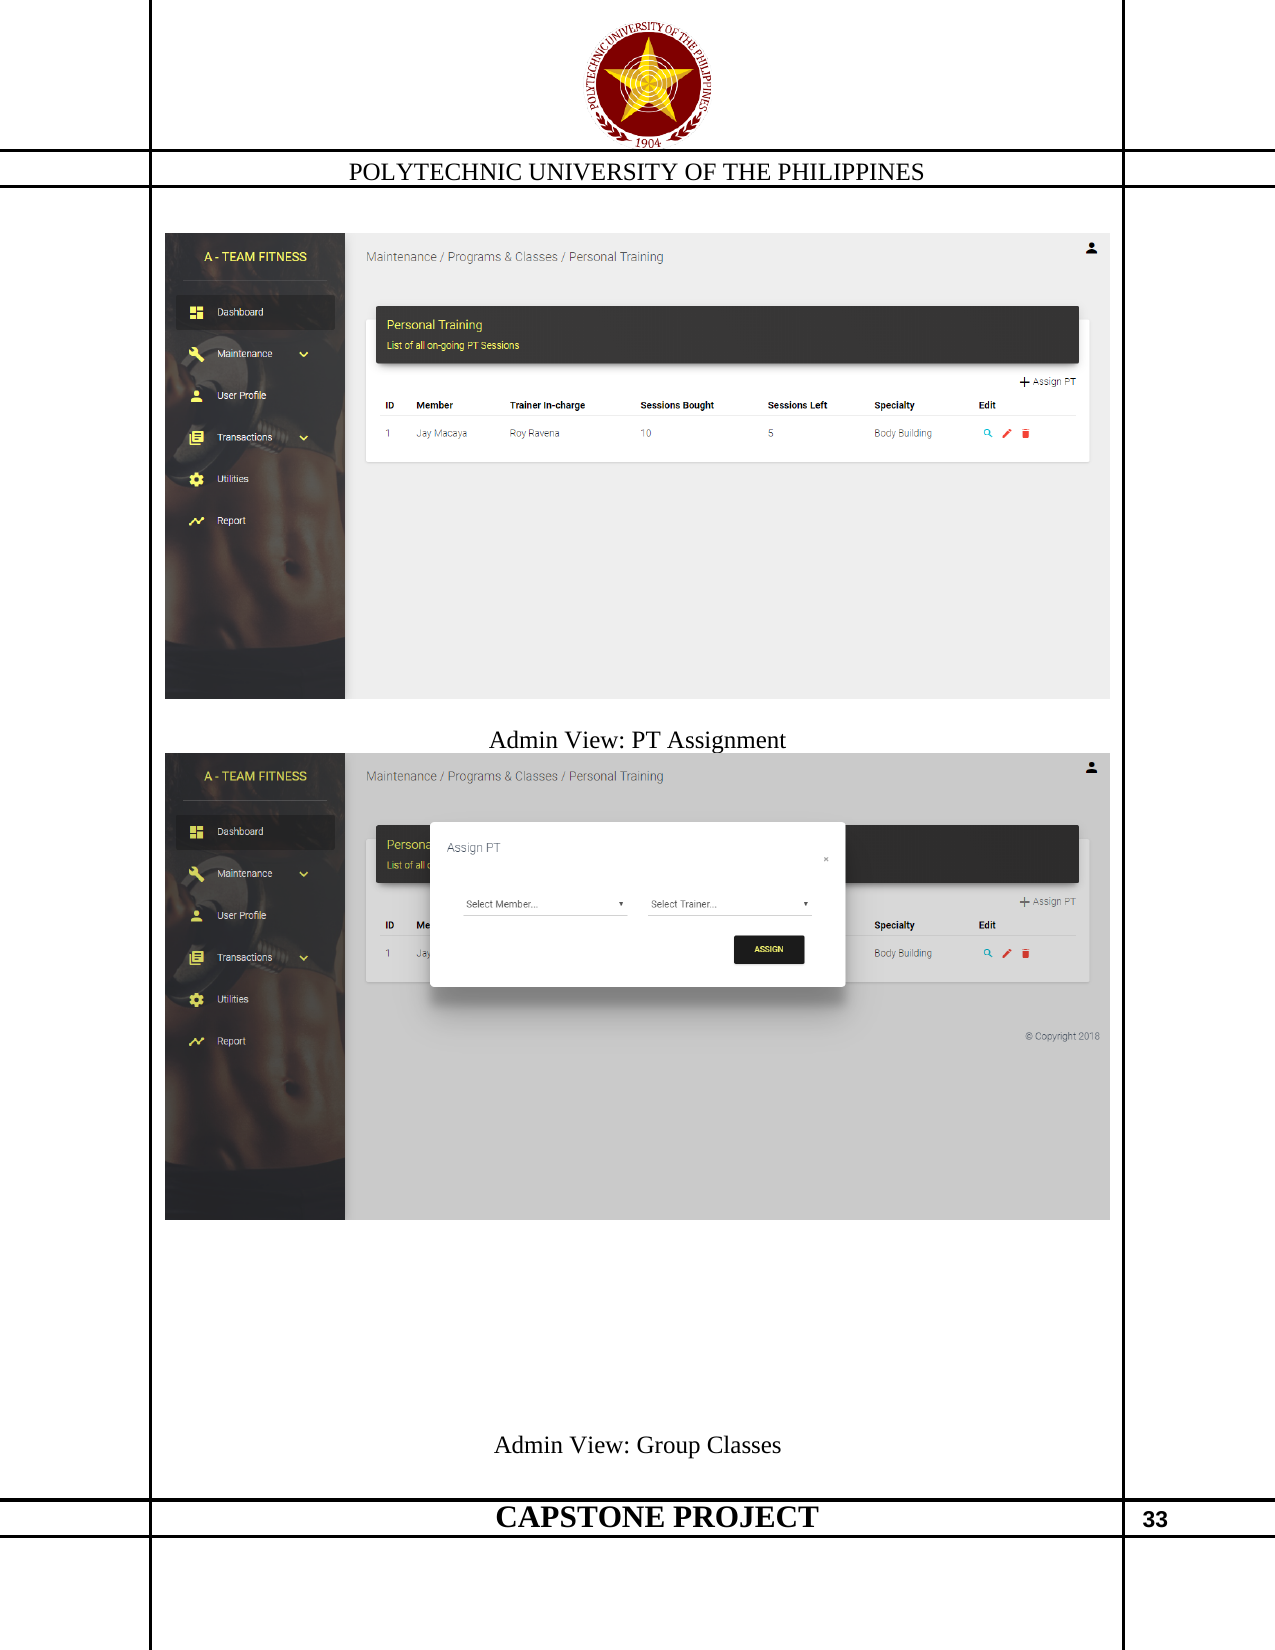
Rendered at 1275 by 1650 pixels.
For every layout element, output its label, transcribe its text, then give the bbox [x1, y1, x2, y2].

text Admin View: PT Assignment [165, 725, 1110, 753]
picture [165, 753, 1110, 1220]
picture [165, 233, 1110, 699]
picture [583, 20, 712, 149]
text Admin View: Group Classes [165, 1431, 1110, 1459]
